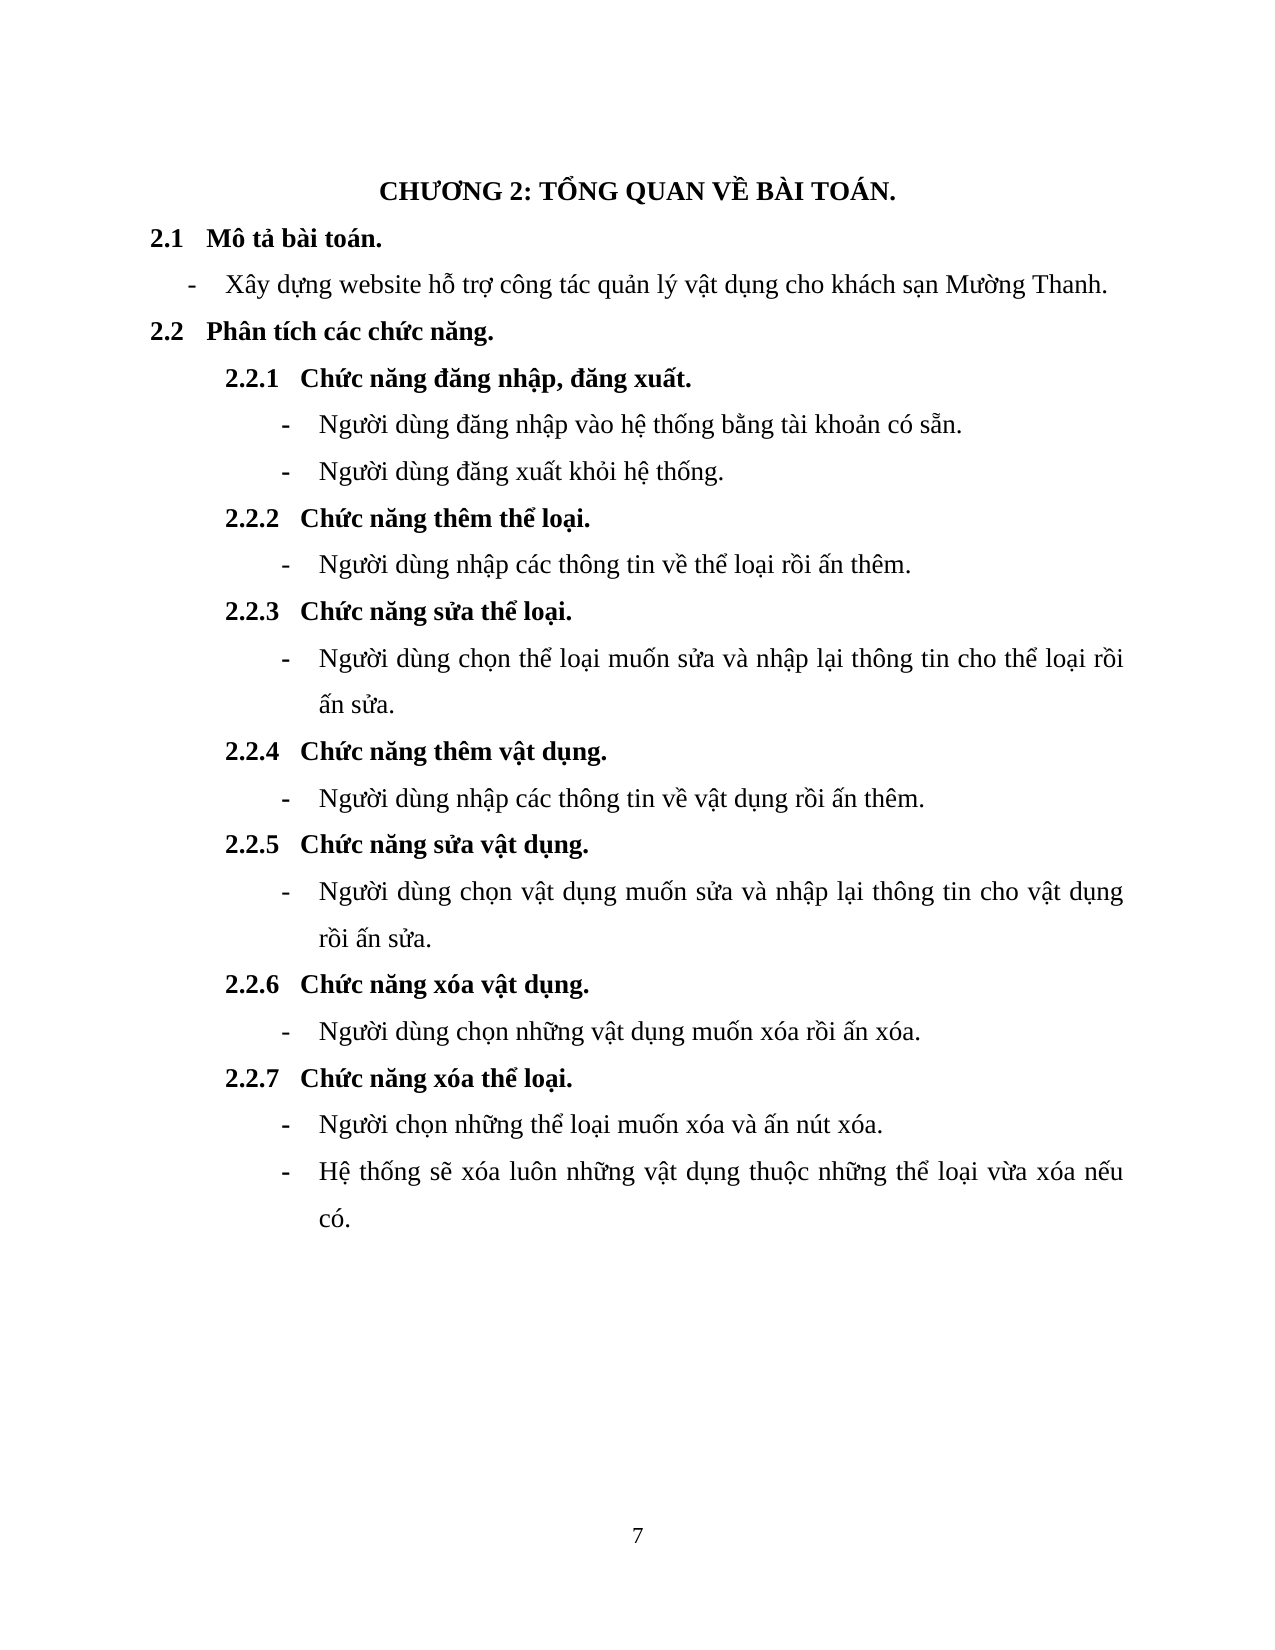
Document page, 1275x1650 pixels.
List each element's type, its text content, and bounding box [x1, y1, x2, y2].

list Chức năng sửa thể loại. [225, 595, 1125, 626]
list Người dùng đăng nhập vào hệ thống bằng tài khoản có sẵn. [281, 408, 1125, 439]
list Người chọn những thể loại muốn xóa và ấn nút xóa. [281, 1108, 1125, 1139]
list Người dùng chọn thể loại muốn sửa và nhập lại thông tin cho thể loại rồi ấn sửa. [281, 642, 1125, 719]
list Hệ thống sẽ xóa luôn những vật dụng thuộc những thể loại vừa xóa nếu có. [281, 1155, 1125, 1233]
list Chức năng thêm vật dụng. [225, 735, 1125, 766]
list Phân tích các chức năng. [150, 315, 1125, 346]
list Chức năng sửa vật dụng. [225, 828, 1125, 859]
list Người dùng nhập các thông tin về thể loại rồi ấn thêm. [281, 548, 1125, 579]
list Xây dựng website hỗ trợ công tác quản lý vật dụng cho khách sạn Mường Thanh. [187, 268, 1125, 299]
list Người dùng đăng xuất khỏi hệ thống. [281, 455, 1125, 486]
list Chức năng đăng nhập, đăng xuất. [225, 362, 1125, 393]
list Chức năng xóa thể loại. [225, 1062, 1125, 1093]
list Chức năng thêm thể loại. [225, 502, 1125, 533]
list Người dùng chọn vật dụng muốn sửa và nhập lại thông tin cho vật dụng rồi ấn sửa. [281, 875, 1125, 953]
subtitle CHƯƠNG 2: TỔNG QUAN VỀ BÀI TOÁN. [150, 175, 1125, 206]
list Mô tả bài toán. [150, 222, 1125, 253]
list Người dùng nhập các thông tin về vật dụng rồi ấn thêm. [281, 782, 1125, 813]
list Người dùng chọn những vật dụng muốn xóa rồi ấn xóa. [281, 1015, 1125, 1046]
list Chức năng xóa vật dụng. [225, 968, 1125, 999]
